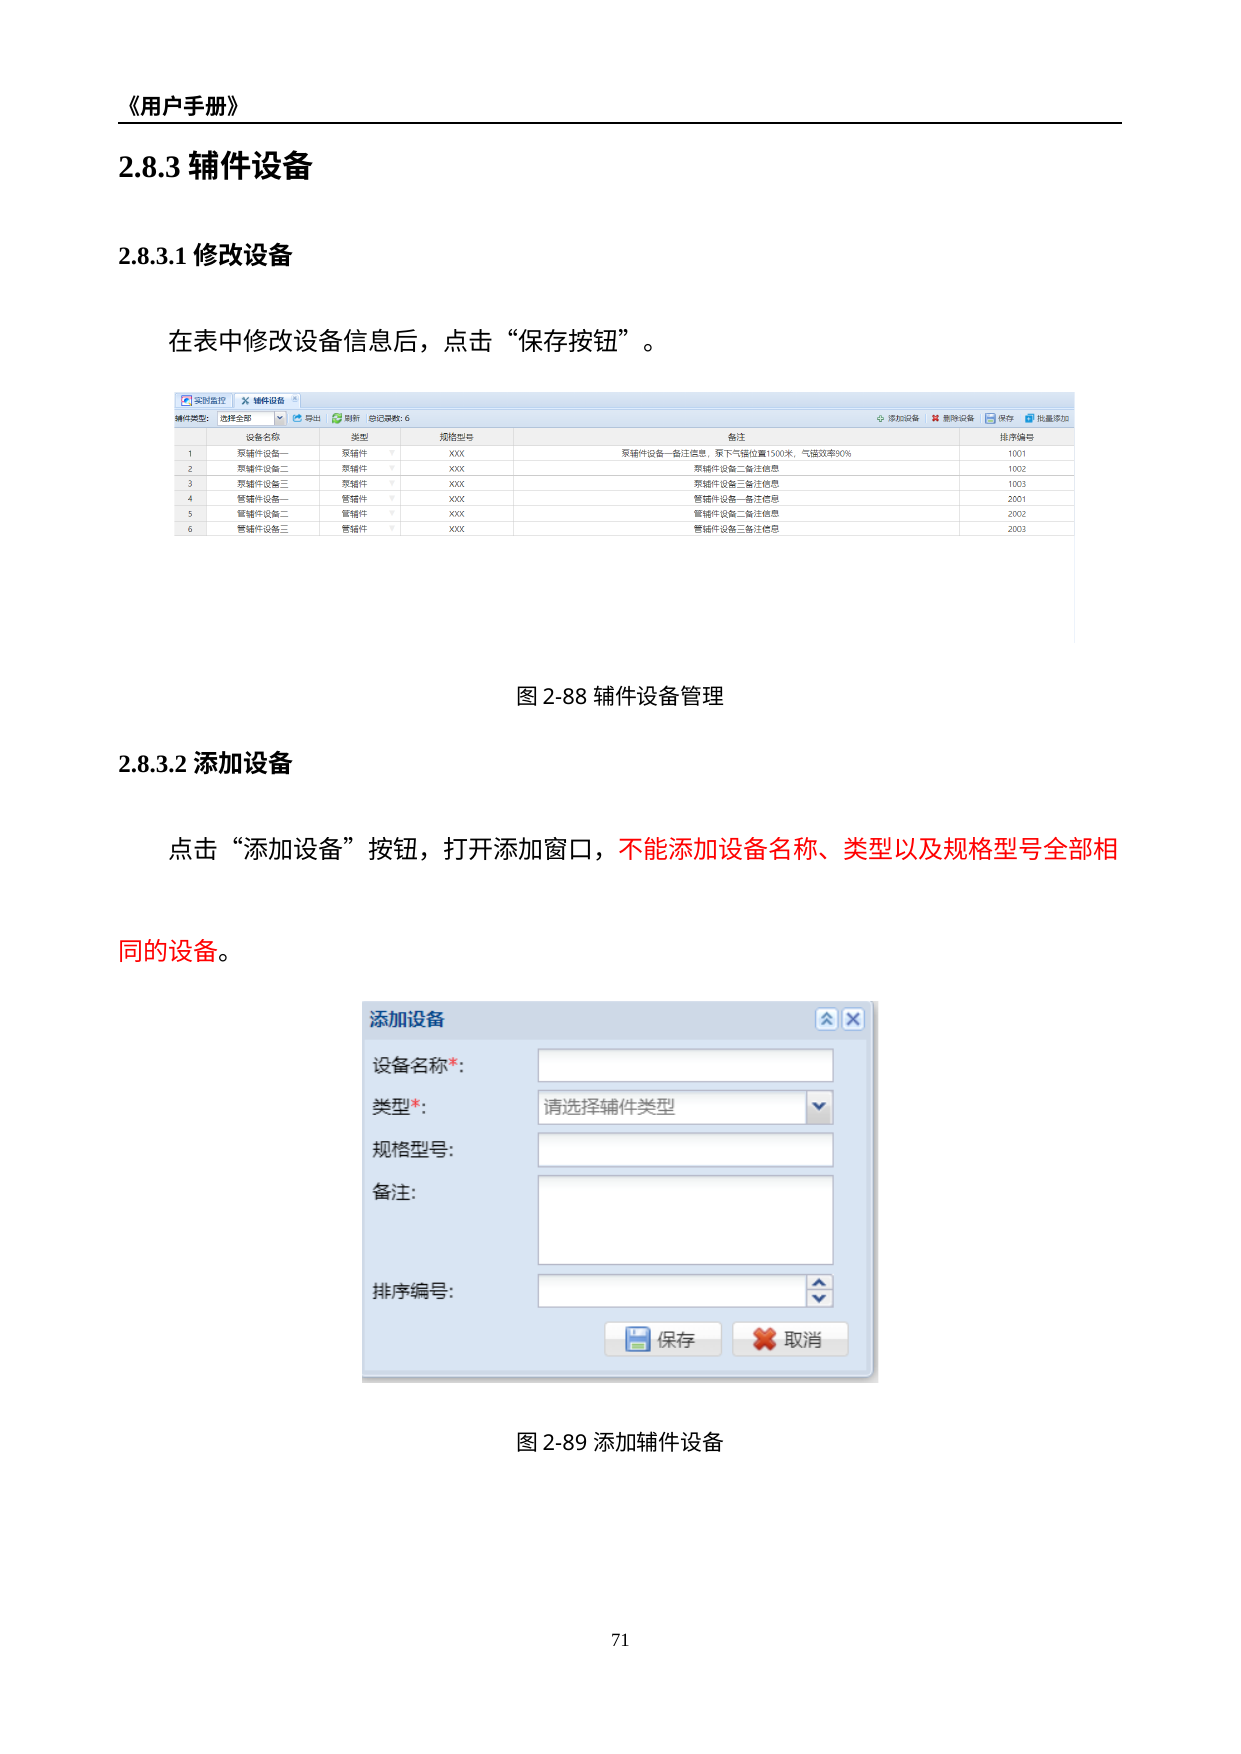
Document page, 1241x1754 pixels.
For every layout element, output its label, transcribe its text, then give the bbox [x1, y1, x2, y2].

text 图2-89 添加辅件设备 [118, 1424, 1122, 1458]
picture [174, 392, 1075, 643]
text 点击“添加设备”按钮，打开添加窗口，不能添加设备名称、类型以及规格型号全部相同的设备。 [118, 814, 1122, 984]
text 在表中修改设备信息后，点击“保存按钮”。 [118, 306, 1122, 374]
subtitle 2.8.3.2 添加设备 [118, 728, 1122, 796]
picture [362, 1001, 879, 1383]
text 图2-88 辅件设备管理 [118, 678, 1122, 712]
subtitle 2.8.3 辅件设备 [118, 129, 1122, 197]
subtitle 2.8.3.1 修改设备 [118, 220, 1122, 288]
